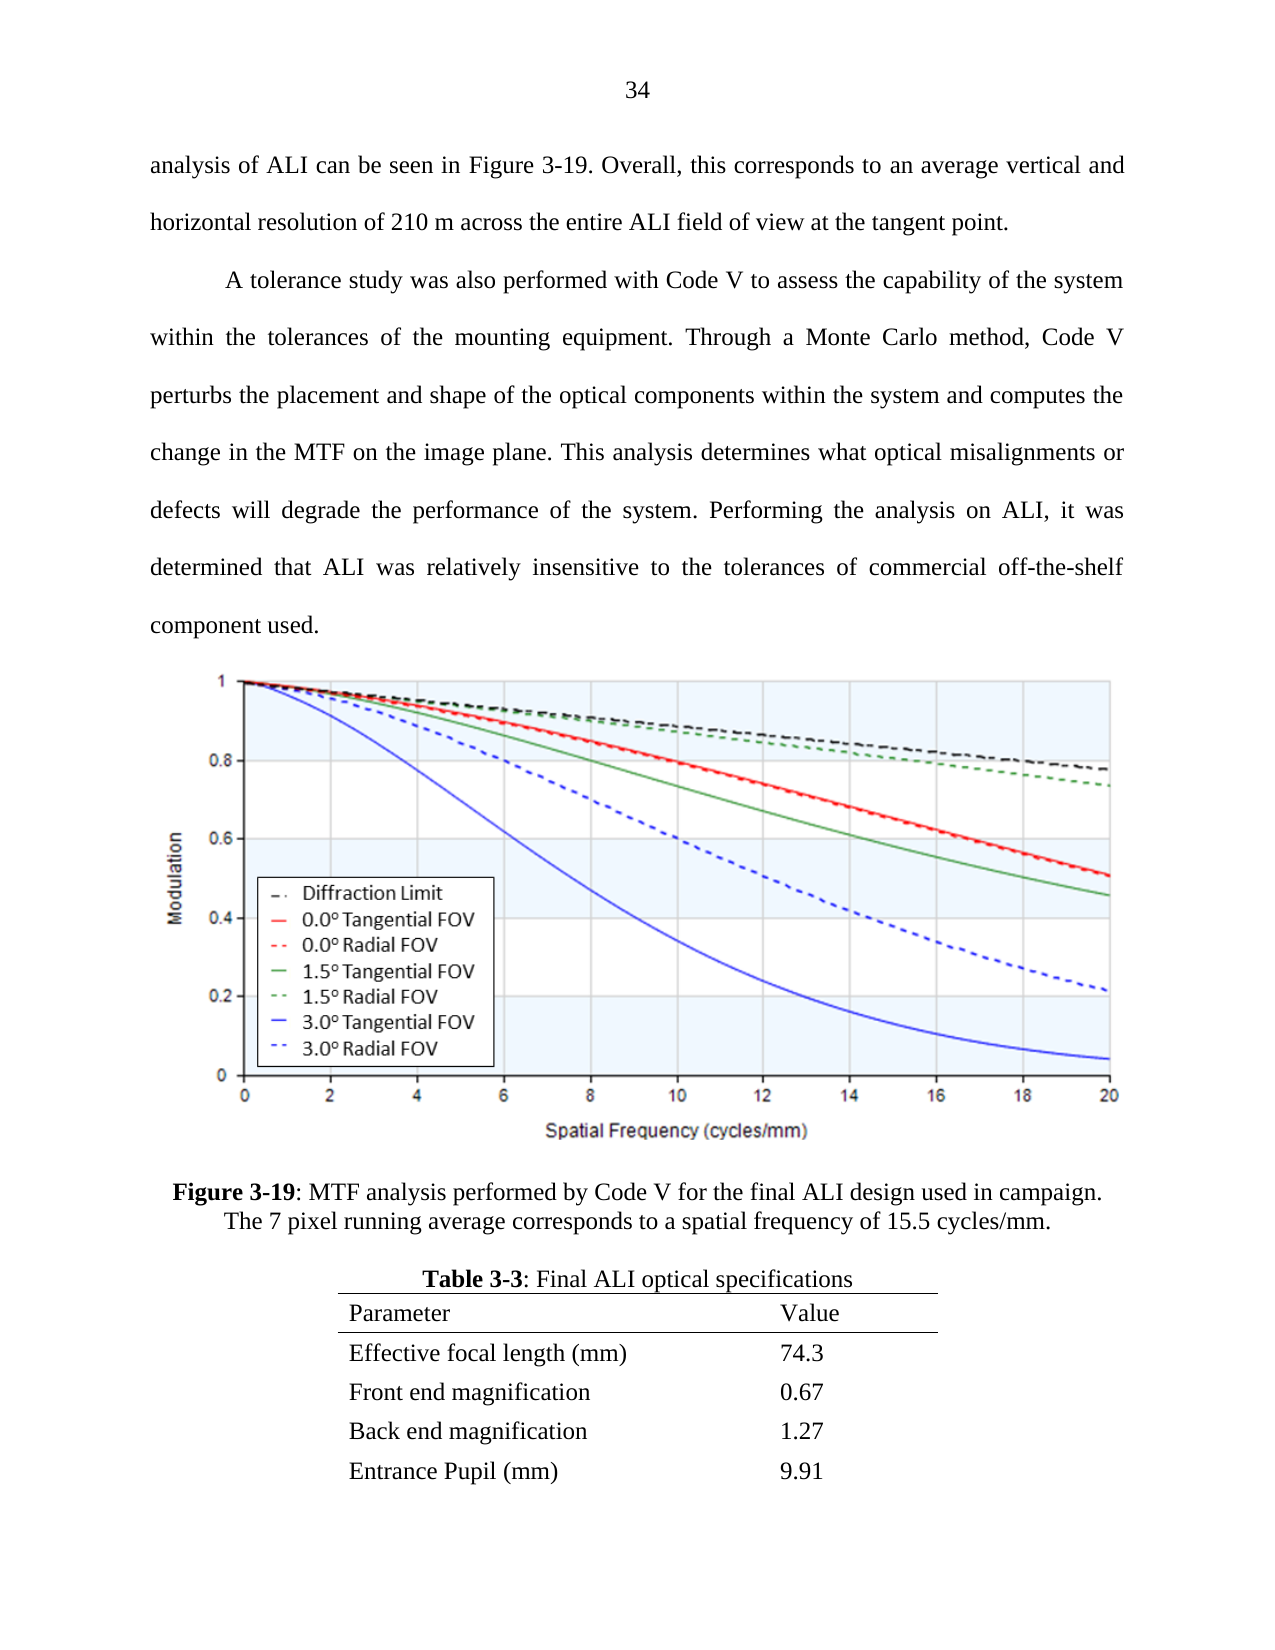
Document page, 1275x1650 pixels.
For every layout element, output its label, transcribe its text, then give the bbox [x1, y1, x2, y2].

text A tolerance study was also performed with Code V to assess the capability of the system within the tolerances of the mounting equipment. Through a Monte Carlo method, Code V perturbs the placement and shape of the optical components within the system and computes the change in the MTF on the image plane. This analysis determines what optical misalignments or defects will degrade the performance of the system. Performing the analysis on ALI, it was determined that ALI was relatively insensitive to the tolerances of commercial off-the-shelf component used. [150, 265, 1125, 639]
table_cell Effective focal length (mm) [338, 1333, 769, 1371]
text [150, 150, 1125, 236]
table_cell 0.67 [769, 1371, 937, 1411]
table_cell Entrance Pupil (mm) [338, 1450, 769, 1490]
text Table 3-3: Final ALI optical specifications [150, 1264, 1125, 1292]
table_cell Front end magnification [338, 1371, 769, 1411]
table_cell 74.3 [769, 1333, 937, 1371]
text Figure 3-19: MTF analysis performed by Code V for the final ALI design used in campaign. The 7 pixel running average corresponds to a spatial frequency of 15.5 cycles/mm. [150, 1177, 1125, 1235]
table_header Value [769, 1294, 937, 1332]
picture [150, 667, 1125, 1149]
table_cell 9.91 [769, 1450, 937, 1490]
table_cell 1.27 [769, 1411, 937, 1450]
table_header Parameter [338, 1294, 769, 1332]
table_cell Back end magnification [338, 1411, 769, 1450]
